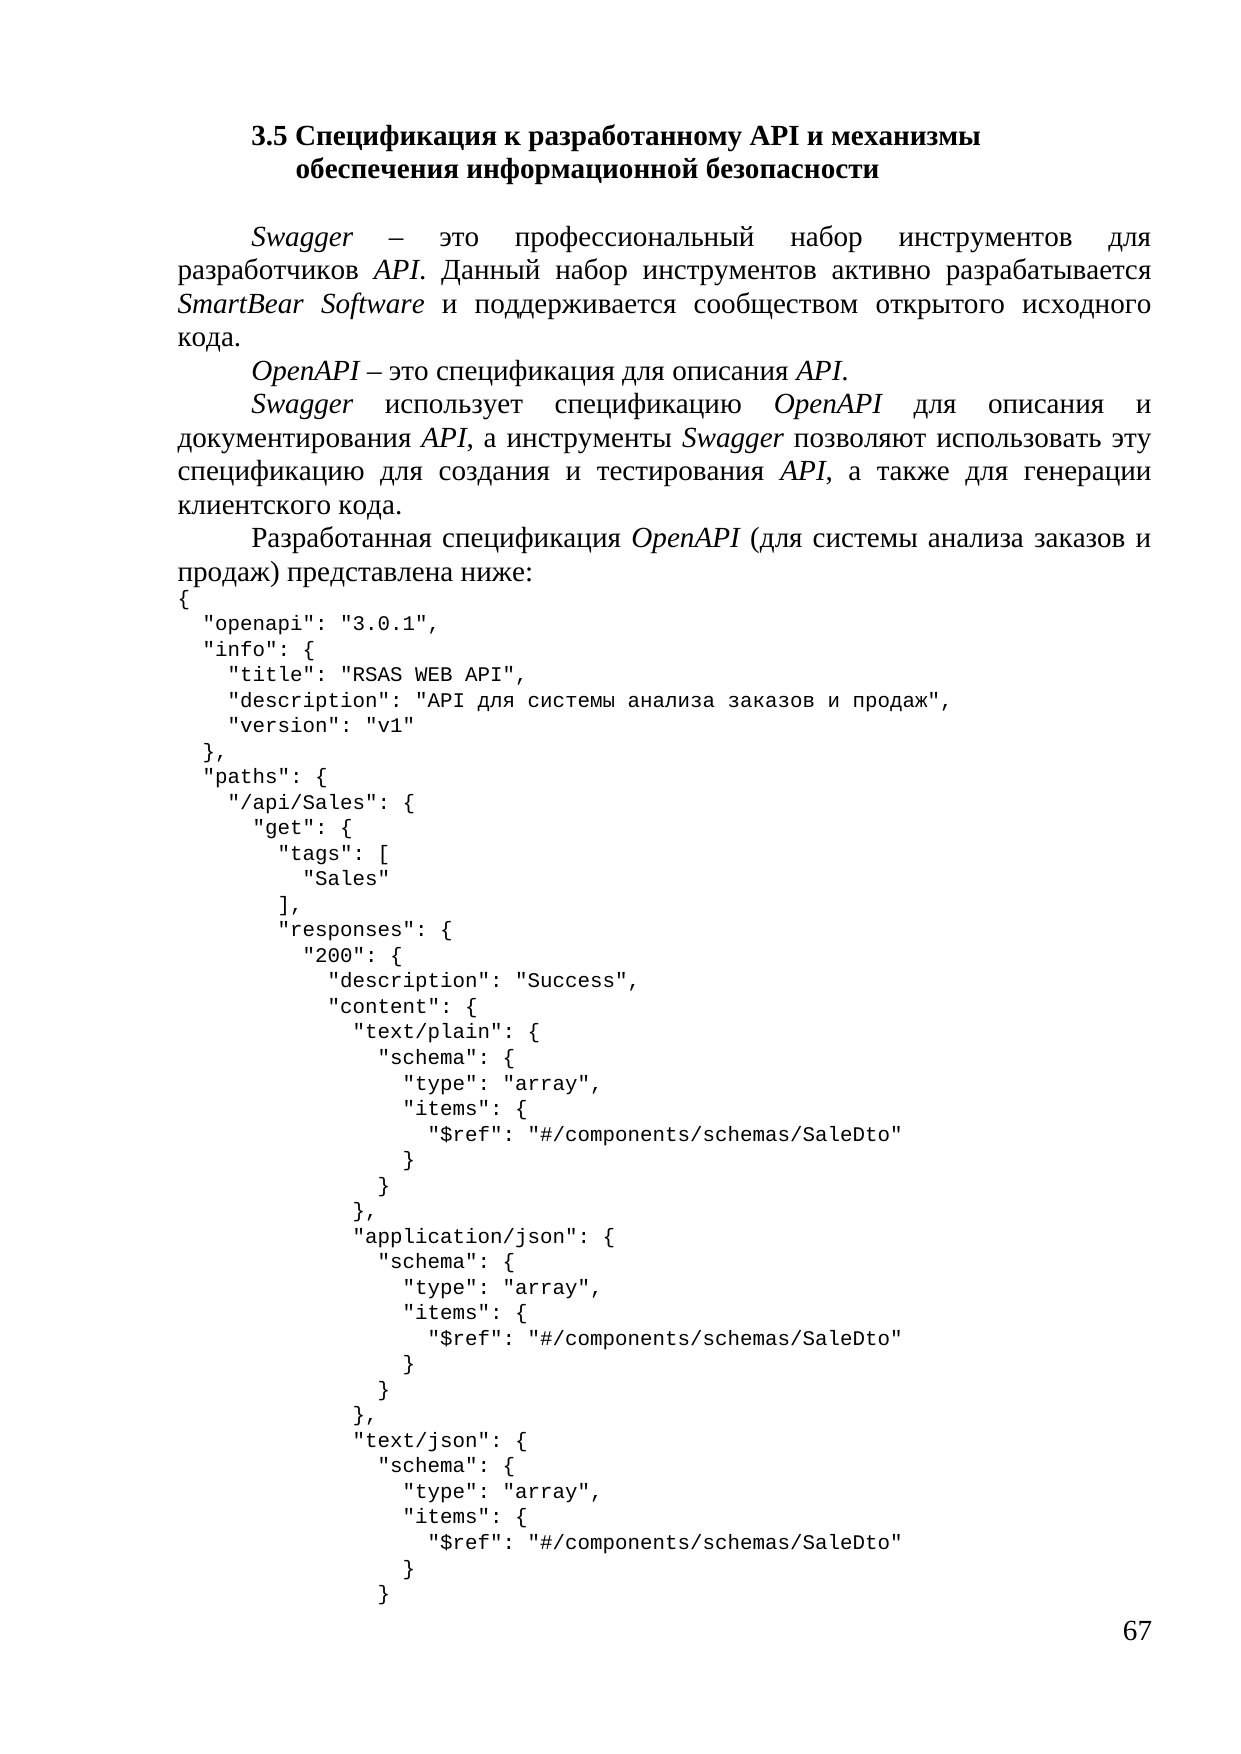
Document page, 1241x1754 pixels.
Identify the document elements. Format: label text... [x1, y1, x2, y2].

text } [177, 1583, 1152, 1607]
text } [177, 1379, 1152, 1402]
text } [177, 1557, 1152, 1581]
text "openapi": "3.0.1", [177, 613, 1152, 637]
text "200": { [177, 945, 1152, 969]
text "description": "API для системы анализа заказов и продаж", [177, 690, 1152, 713]
text "/api/Sales": { [177, 792, 1152, 816]
list 3.5 Спецификация к разработанному API и механизмы обеспечения информационной безопасности [251, 118, 1140, 185]
text } [177, 1353, 1152, 1377]
text "schema": { [177, 1455, 1152, 1479]
text "$ref": "#/components/schemas/SaleDto" [177, 1532, 1152, 1556]
text }, [177, 741, 1152, 764]
text "text/plain": { [177, 1022, 1152, 1045]
text }, [177, 1404, 1152, 1428]
text "items": { [177, 1098, 1152, 1122]
text "tags": [ [177, 843, 1152, 867]
text "text/json": { [177, 1430, 1152, 1453]
text "items": { [177, 1506, 1152, 1530]
text Swagger – это профессиональный набор инструментов для разработчиков API. Данный набор инструментов активно разрабатывается SmartBear Software и поддерживается сообществом открытого исходного кода. [177, 219, 1152, 353]
text "title": "RSAS WEB API", [177, 664, 1152, 688]
text } [177, 1149, 1152, 1173]
text "version": "v1" [177, 715, 1152, 739]
text "schema": { [177, 1251, 1152, 1275]
text "application/json": { [177, 1226, 1152, 1249]
text "schema": { [177, 1047, 1152, 1071]
text "paths": { [177, 766, 1152, 790]
text "type": "array", [177, 1277, 1152, 1300]
text "get": { [177, 817, 1152, 841]
text }, [177, 1200, 1152, 1224]
text "$ref": "#/components/schemas/SaleDto" [177, 1124, 1152, 1147]
text Разработанная спецификация OpenAPI (для системы анализа заказов и продаж) представлена ниже: [177, 521, 1152, 588]
text "$ref": "#/components/schemas/SaleDto" [177, 1328, 1152, 1351]
text Swagger использует спецификацию OpenAPI для описания и документирования API, а инструменты Swagger позволяют использовать эту спецификацию для создания и тестирования API, а также для генерации клиентского кода. [177, 386, 1152, 521]
text "responses": { [177, 919, 1152, 943]
text ], [177, 894, 1152, 918]
text "type": "array", [177, 1073, 1152, 1096]
text "items": { [177, 1302, 1152, 1326]
text "Sales" [177, 868, 1152, 892]
text "type": "array", [177, 1481, 1152, 1504]
text } [177, 1175, 1152, 1198]
text "info": { [177, 639, 1152, 662]
text "content": { [177, 996, 1152, 1020]
text OpenAPI – это спецификация для описания API. [177, 353, 1152, 386]
text "description": "Success", [177, 971, 1152, 994]
text { [177, 588, 1152, 611]
